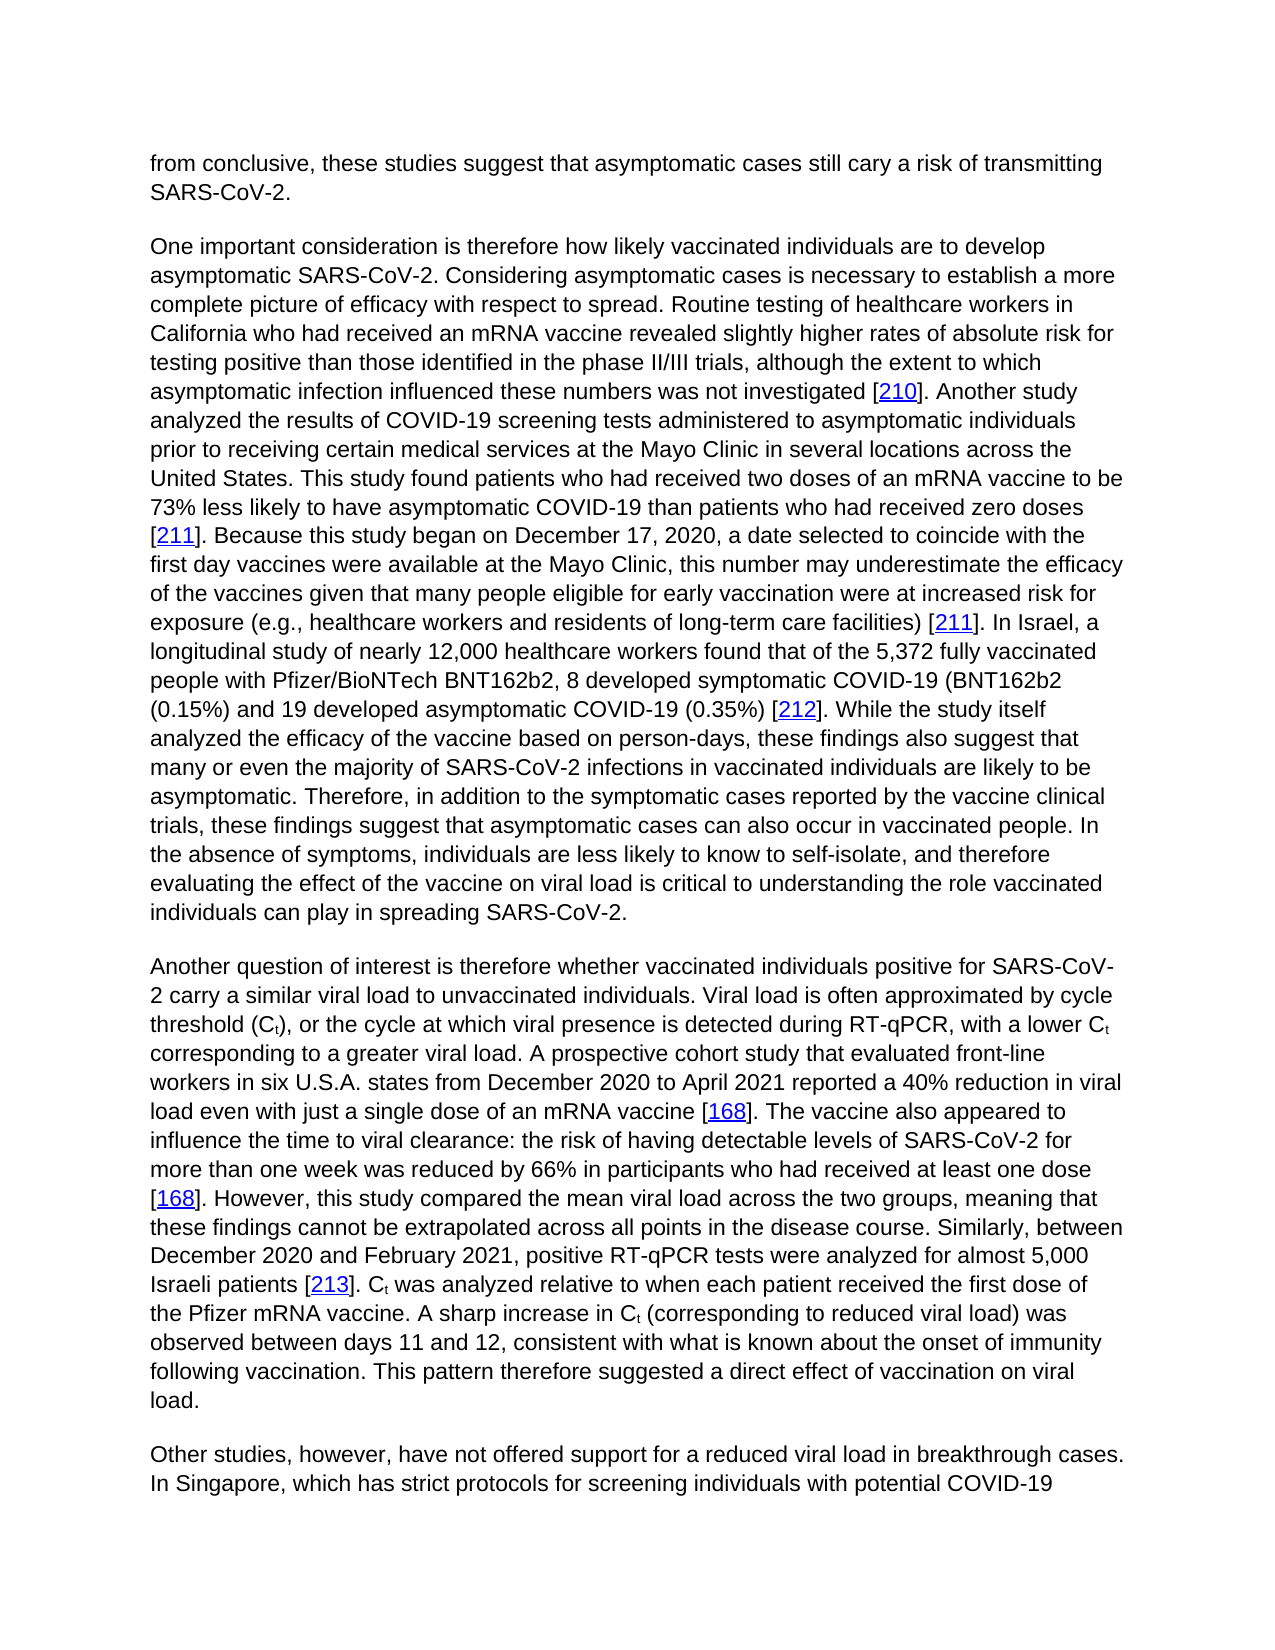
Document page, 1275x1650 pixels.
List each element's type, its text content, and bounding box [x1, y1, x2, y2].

text One important consideration is therefore how likely vaccinated individuals are to develop asymptomatic SARS-CoV-2. Considering asymptomatic cases is necessary to establish a more complete picture of efficacy with respect to spread. Routine testing of healthcare workers in California who had received an mRNA vaccine revealed slightly higher rates of absolute risk for testing positive than those identified in the phase II/III trials, although the extent to which asymptomatic infection influenced these numbers was not investigated [210]. Another study analyzed the results of COVID-19 screening tests administered to asymptomatic individuals prior to receiving certain medical services at the Mayo Clinic in several locations across the United States. This study found patients who had received two doses of an mRNA vaccine to be 73% less likely to have asymptomatic COVID-19 than patients who had received zero doses [211]. Because this study began on December 17, 2020, a date selected to coincide with the first day vaccines were available at the Mayo Clinic, this number may underestimate the efficacy of the vaccines given that many people eligible for early vaccination were at increased risk for exposure (e.g., healthcare workers and residents of long-term care facilities) [211]. In Israel, a longitudinal study of nearly 12,000 healthcare workers found that of the 5,372 fully vaccinated people with Pfizer/BioNTech BNT162b2, 8 developed symptomatic COVID-19 (BNT162b2 (0.15%) and 19 developed asymptomatic COVID-19 (0.35%) [212]. While the study itself analyzed the efficacy of the vaccine based on person-days, these findings also suggest that many or even the majority of SARS-CoV-2 infections in vaccinated individuals are likely to be asymptomatic. Therefore, in addition to the symptomatic cases reported by the vaccine clinical trials, these findings suggest that asymptomatic cases can also occur in vaccinated people. In the absence of symptoms, individuals are less likely to know to self-isolate, and therefore evaluating the effect of the vaccine on viral load is critical to understanding the role vaccinated individuals can play in spreading SARS-CoV-2. [150, 233, 1125, 925]
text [150, 150, 1125, 205]
text Another question of interest is therefore whether vaccinated individuals positive for SARS-CoV-2 carry a similar viral load to unvaccinated individuals. Viral load is often approximated by cycle threshold (Ct), or the cycle at which viral presence is detected during RT-qPCR, with a lower Ct corresponding to a greater viral load. A prospective cohort study that evaluated front-line workers in six U.S.A. states from December 2020 to April 2021 reported a 40% reduction in viral load even with just a single dose of an mRNA vaccine [168]. The vaccine also appeared to influence the time to viral clearance: the risk of having detectable levels of SARS-CoV-2 for more than one week was reduced by 66% in participants who had received at least one dose [168]. However, this study compared the mean viral load across the two groups, meaning that these findings cannot be extrapolated across all points in the disease course. Similarly, between December 2020 and February 2021, positive RT-qPCR tests were analyzed for almost 5,000 Israeli patients [213]. Ct was analyzed relative to when each patient received the first dose of the Pfizer mRNA vaccine. A sharp increase in Ct (corresponding to reduced viral load) was observed between days 11 and 12, consistent with what is known about the onset of immunity following vaccination. This pattern therefore suggested a direct effect of vaccination on viral load. [150, 953, 1125, 1414]
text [150, 1441, 1125, 1497]
